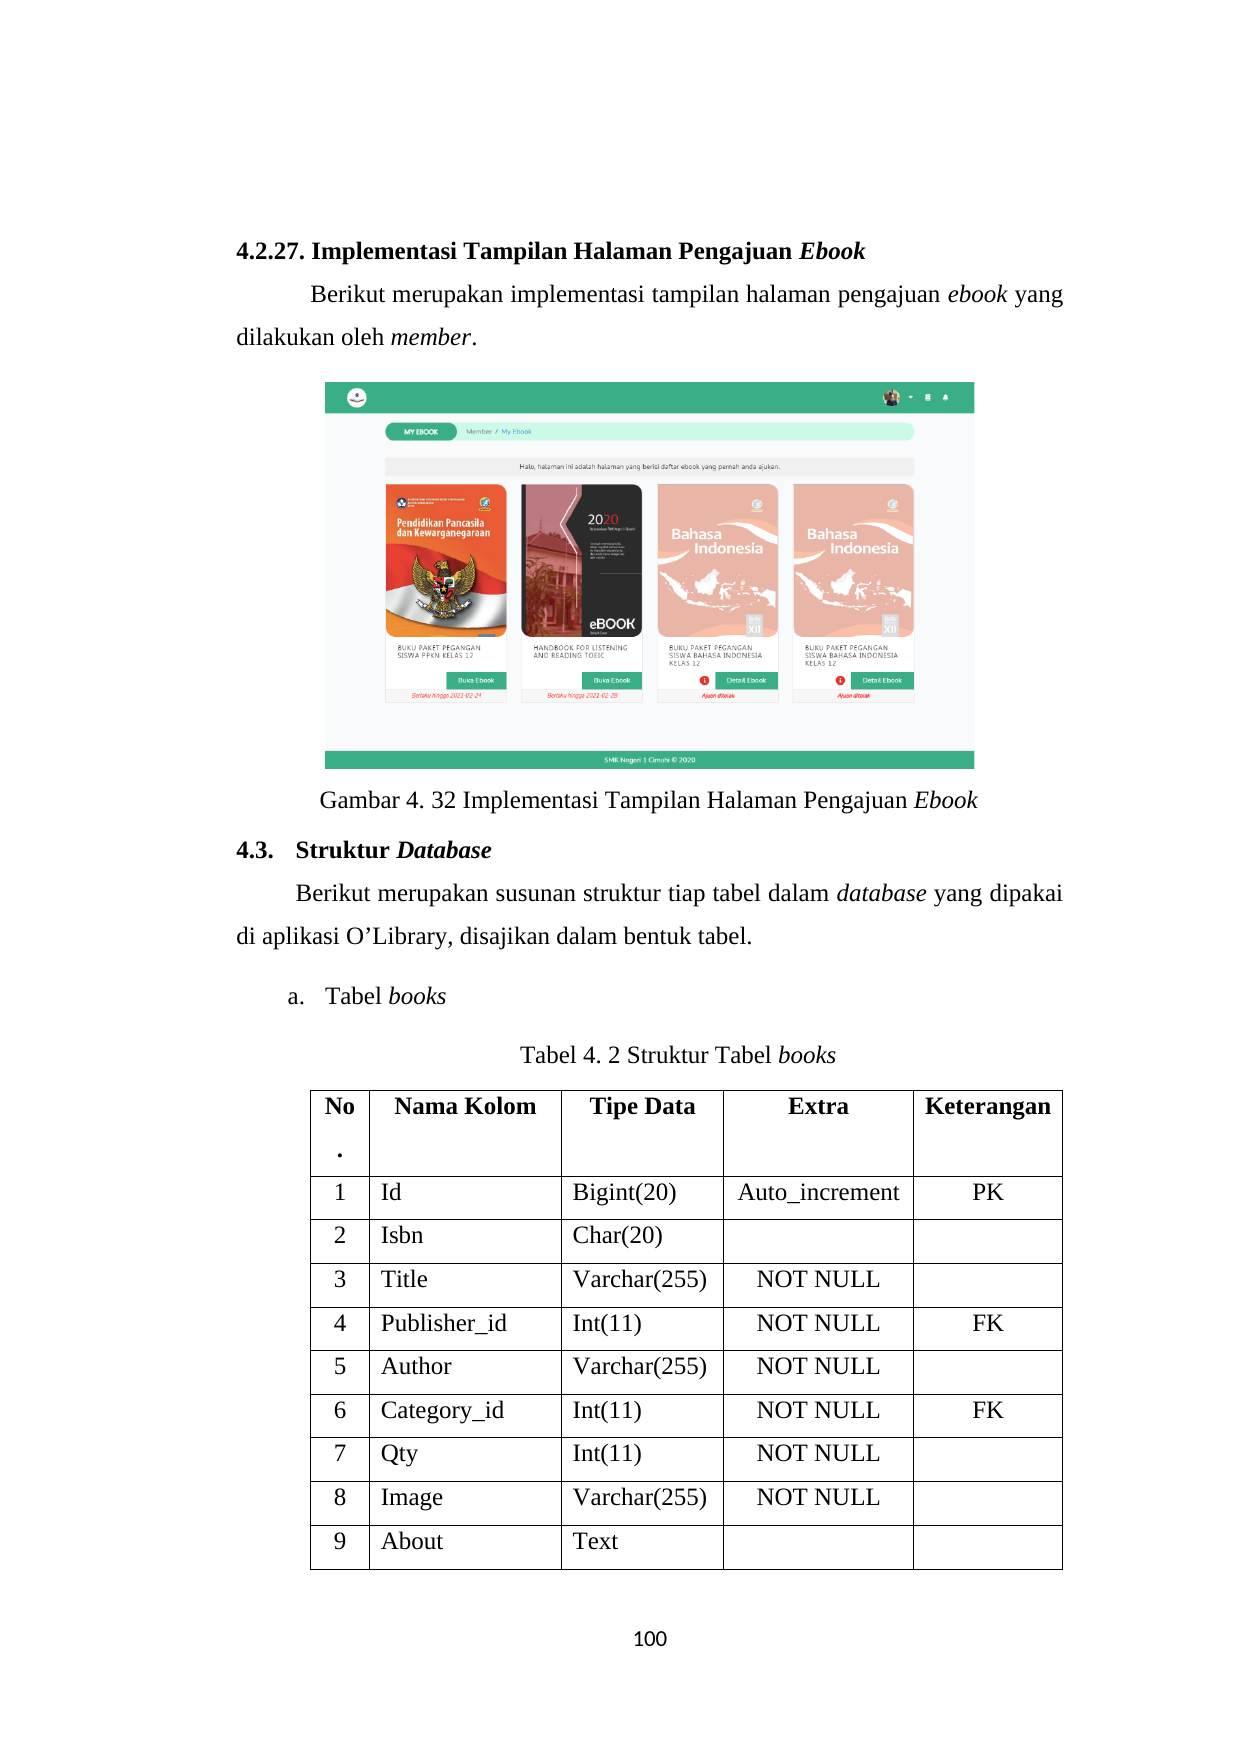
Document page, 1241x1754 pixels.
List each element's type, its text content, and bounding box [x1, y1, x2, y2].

table_cell NOT NULL [724, 1351, 913, 1394]
picture [325, 382, 975, 769]
table_cell Int(11) [562, 1438, 723, 1481]
table_cell NOT NULL [724, 1438, 913, 1481]
table_cell Varchar(255) [562, 1351, 723, 1394]
table_cell [914, 1482, 1062, 1525]
table_cell 3 [311, 1264, 369, 1307]
table_cell NOT NULL [724, 1395, 913, 1437]
table_cell 9 [311, 1526, 369, 1569]
subtitle Implementasi Tampilan Halaman Pengajuan Ebook [236, 236, 1063, 265]
table_cell [914, 1264, 1062, 1307]
text Berikut merupakan susunan struktur tiap tabel dalam database yang dipakai di aplikasi O’Library, disajikan dalam bentuk tabel. [236, 878, 1063, 950]
table_cell Title [370, 1264, 561, 1307]
table_cell Id [370, 1177, 561, 1219]
table_cell Isbn [370, 1220, 561, 1263]
table_cell Varchar(255) [562, 1482, 723, 1525]
table_cell 7 [311, 1438, 369, 1481]
table_cell PK [914, 1177, 1062, 1219]
subtitle Struktur Database [236, 835, 1063, 863]
table_header Extra [724, 1091, 913, 1176]
table_cell 4 [311, 1308, 369, 1350]
table_cell Int(11) [562, 1308, 723, 1350]
list Tabel books [287, 981, 1063, 1009]
table_cell NOT NULL [724, 1308, 913, 1350]
table_cell Author [370, 1351, 561, 1394]
table_cell 1 [311, 1177, 369, 1219]
table_cell NOT NULL [724, 1482, 913, 1525]
table_cell Category_id [370, 1395, 561, 1437]
text Tabel 4. 2 Struktur Tabel books [295, 1041, 1063, 1069]
table_cell Text [562, 1526, 723, 1569]
table_cell [914, 1438, 1062, 1481]
table_cell Int(11) [562, 1395, 723, 1437]
table_cell Varchar(255) [562, 1264, 723, 1307]
table_cell Char(20) [562, 1220, 723, 1263]
table_cell 2 [311, 1220, 369, 1263]
table_cell [724, 1526, 913, 1569]
table_cell Publisher_id [370, 1308, 561, 1350]
table_cell 5 [311, 1351, 369, 1394]
table_header Tipe Data [562, 1091, 723, 1176]
table_cell [724, 1220, 913, 1263]
table_cell 6 [311, 1395, 369, 1437]
table_cell Auto_increment [724, 1177, 913, 1219]
table_header No. [311, 1091, 369, 1176]
table_cell NOT NULL [724, 1264, 913, 1307]
table_cell [914, 1351, 1062, 1394]
table_cell Image [370, 1482, 561, 1525]
text Gambar 4. 32 Implementasi Tampilan Halaman Pengajuan Ebook [236, 785, 1063, 814]
table_cell FK [914, 1308, 1062, 1350]
text Berikut merupakan implementasi tampilan halaman pengajuan ebook yang dilakukan oleh member. [236, 279, 1063, 351]
table_cell About [370, 1526, 561, 1569]
table_cell [914, 1220, 1062, 1263]
table_cell Bigint(20) [562, 1177, 723, 1219]
table_cell FK [914, 1395, 1062, 1437]
table_cell [914, 1526, 1062, 1569]
table_header Keterangan [914, 1091, 1062, 1176]
table_header Nama Kolom [370, 1091, 561, 1176]
table_cell Qty [370, 1438, 561, 1481]
table_cell 8 [311, 1482, 369, 1525]
